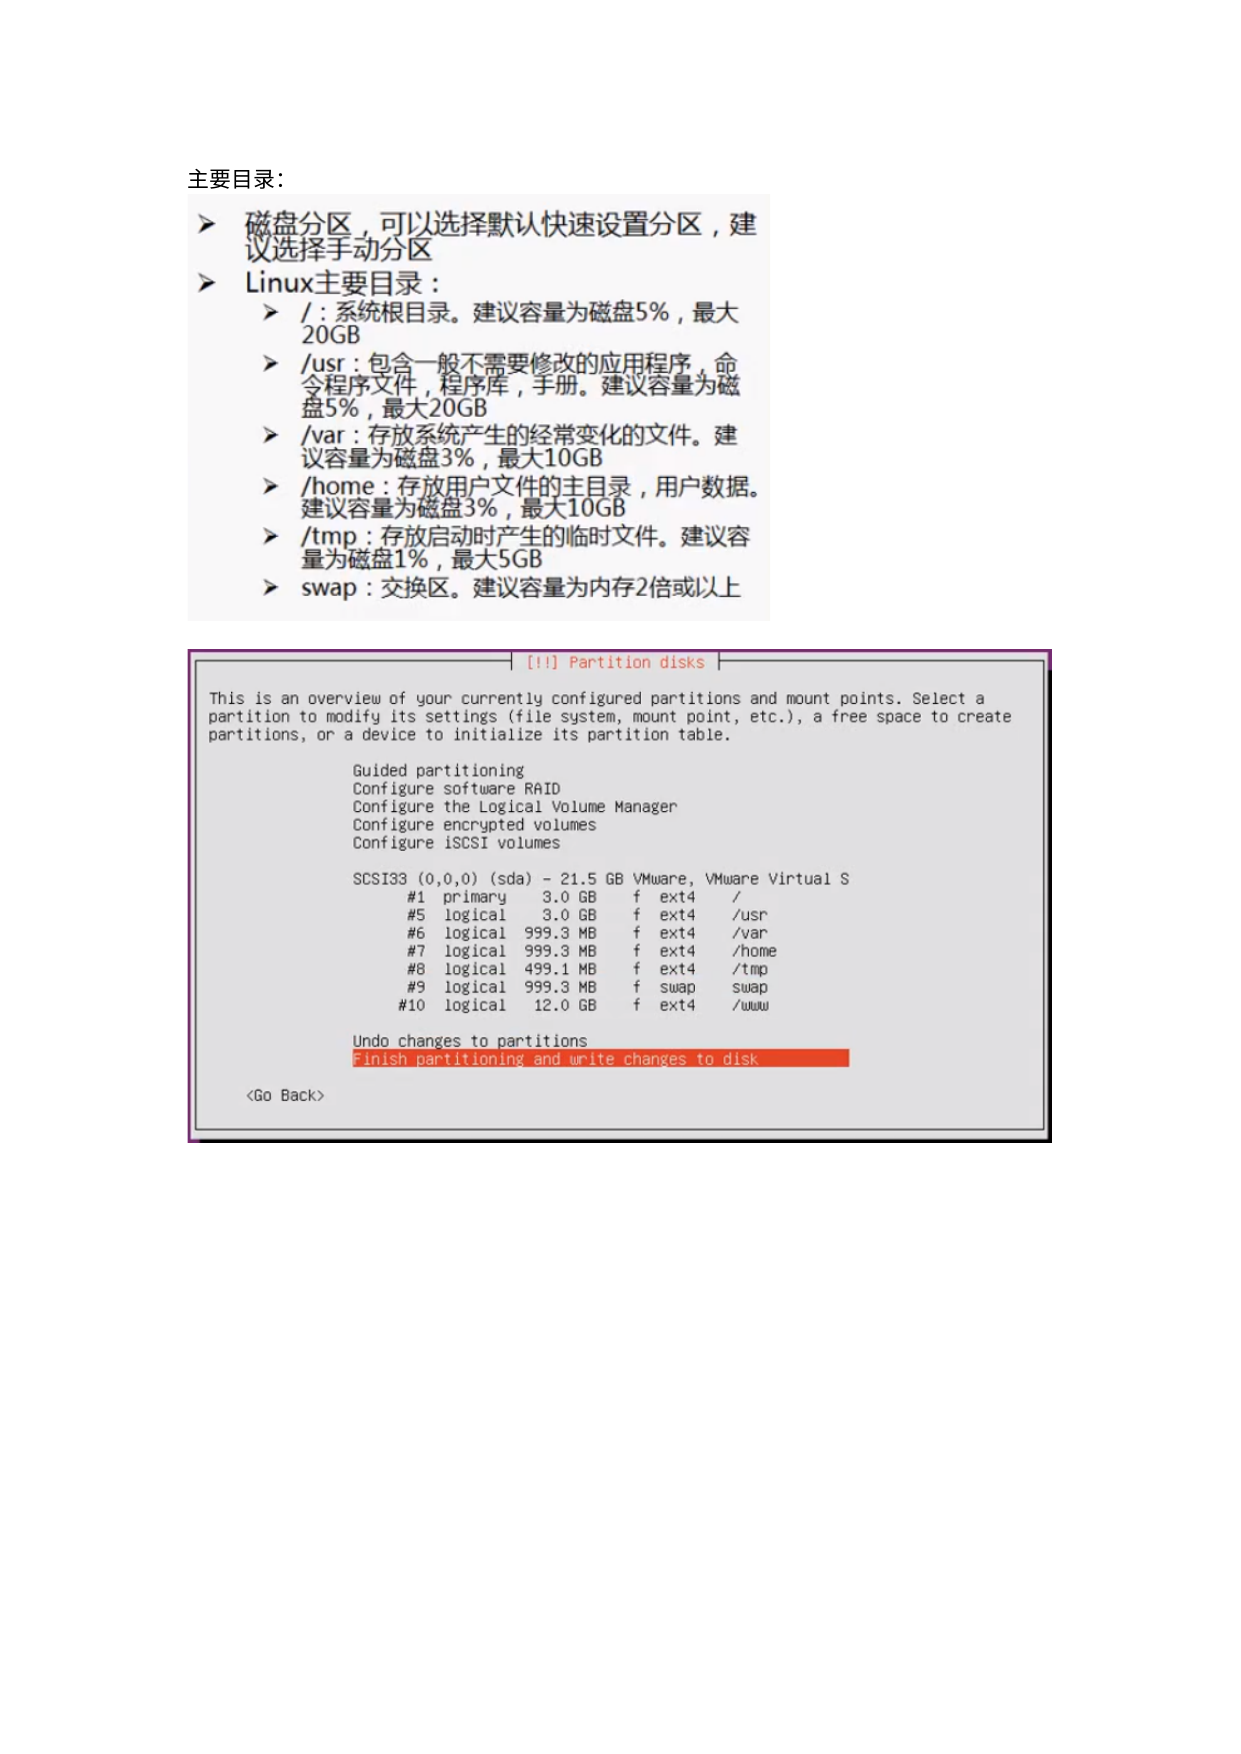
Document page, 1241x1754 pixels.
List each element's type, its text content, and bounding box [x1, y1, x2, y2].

picture [187, 194, 771, 621]
text 主要目录： [187, 162, 1053, 194]
picture [187, 649, 1052, 1143]
